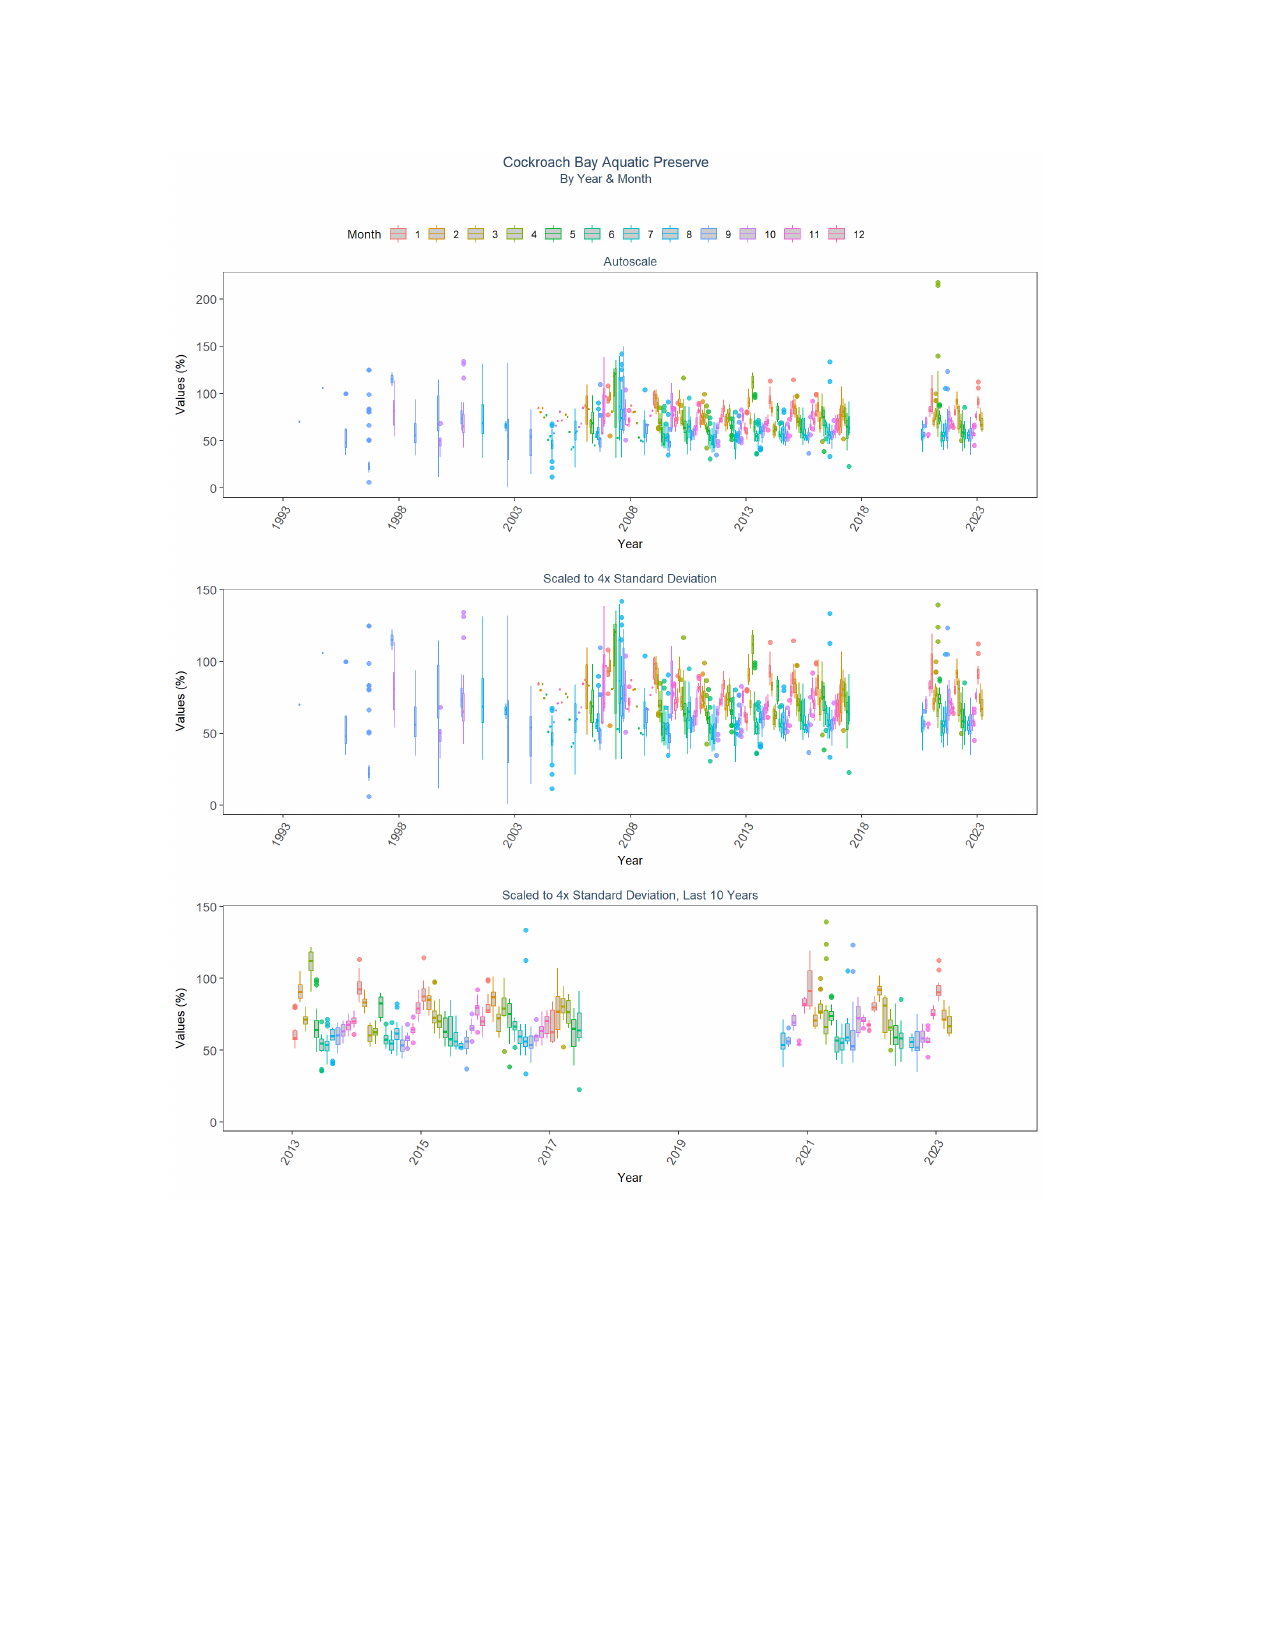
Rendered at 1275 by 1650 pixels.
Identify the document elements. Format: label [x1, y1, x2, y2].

picture [168, 150, 1044, 1200]
